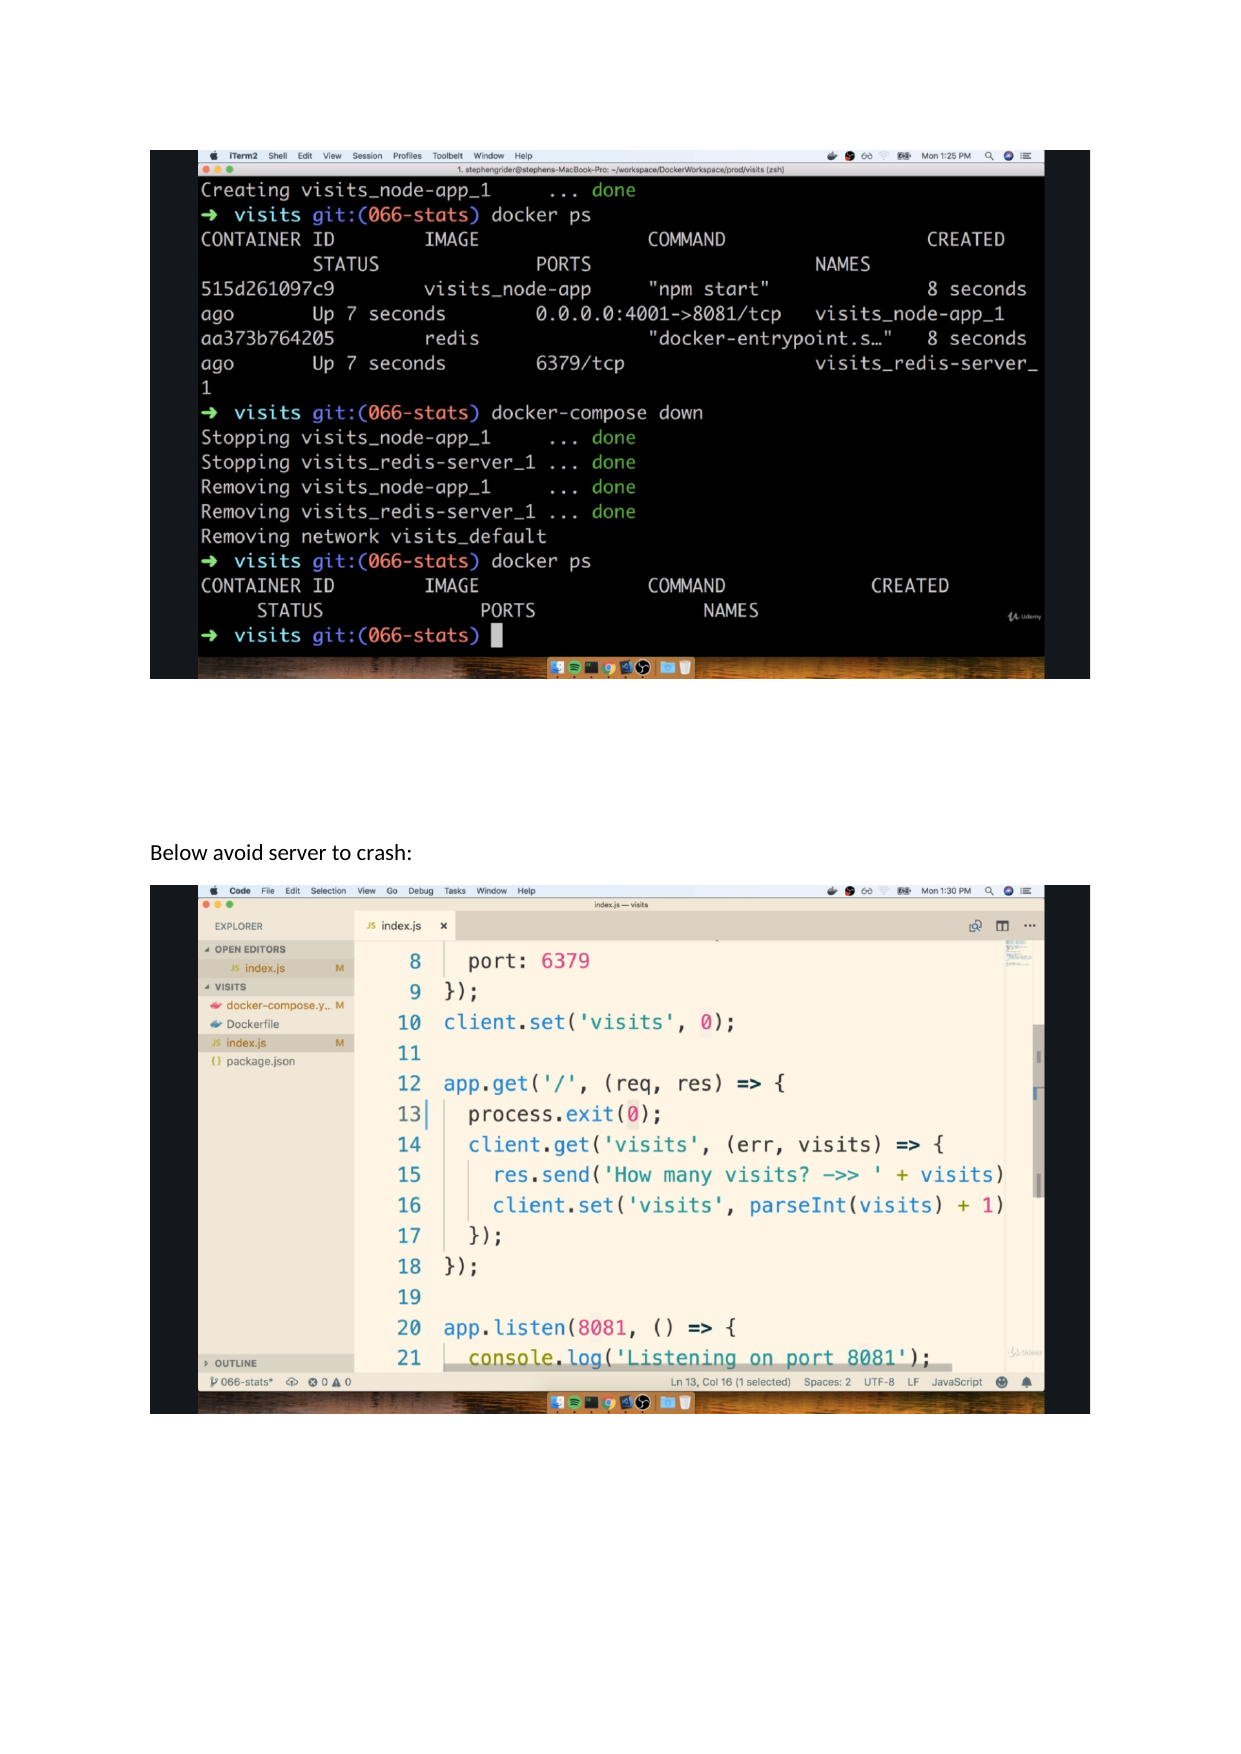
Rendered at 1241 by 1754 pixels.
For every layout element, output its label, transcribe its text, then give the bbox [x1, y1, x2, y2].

text Below avoid server to crash: [150, 838, 1090, 866]
picture [150, 150, 1091, 679]
picture [150, 885, 1091, 1414]
